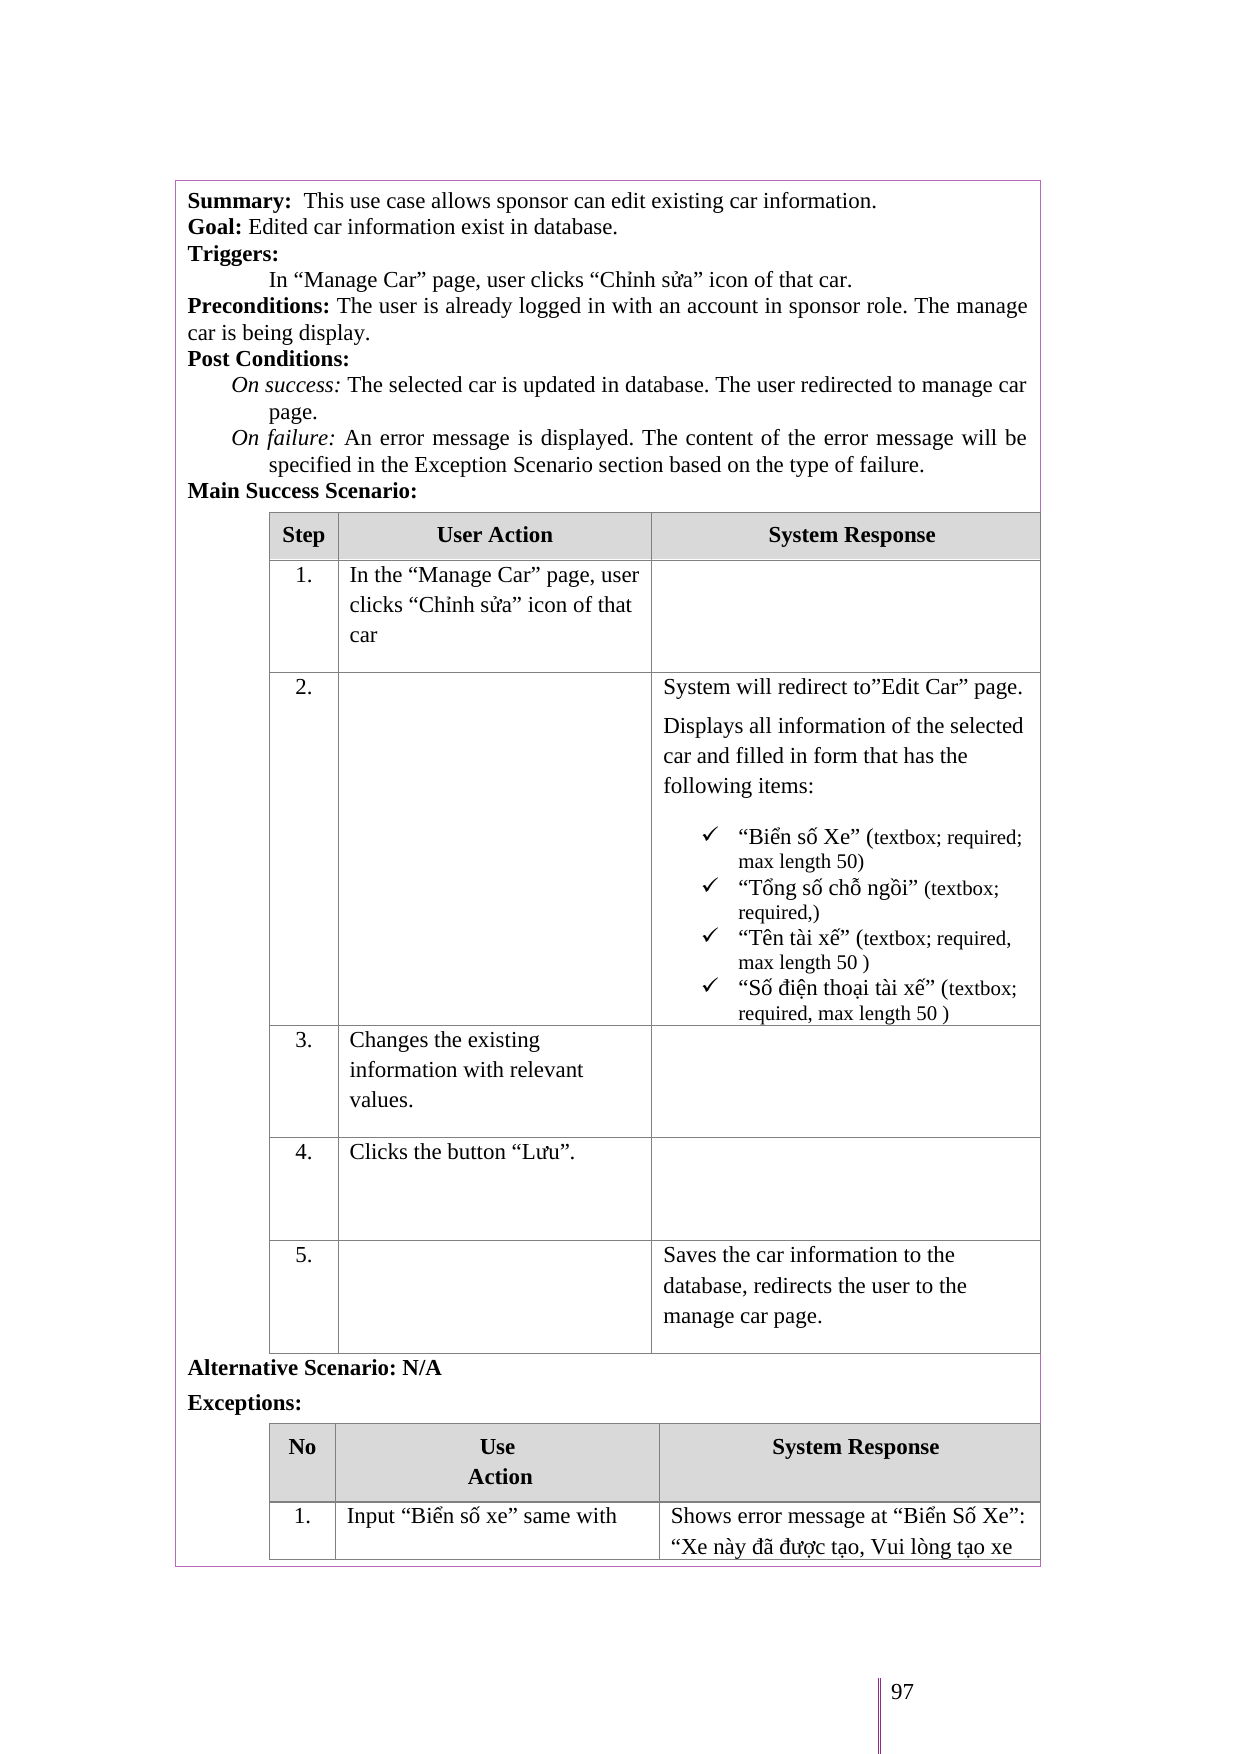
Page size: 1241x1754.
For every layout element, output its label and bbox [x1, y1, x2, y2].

table_cell [176, 181, 1040, 1566]
